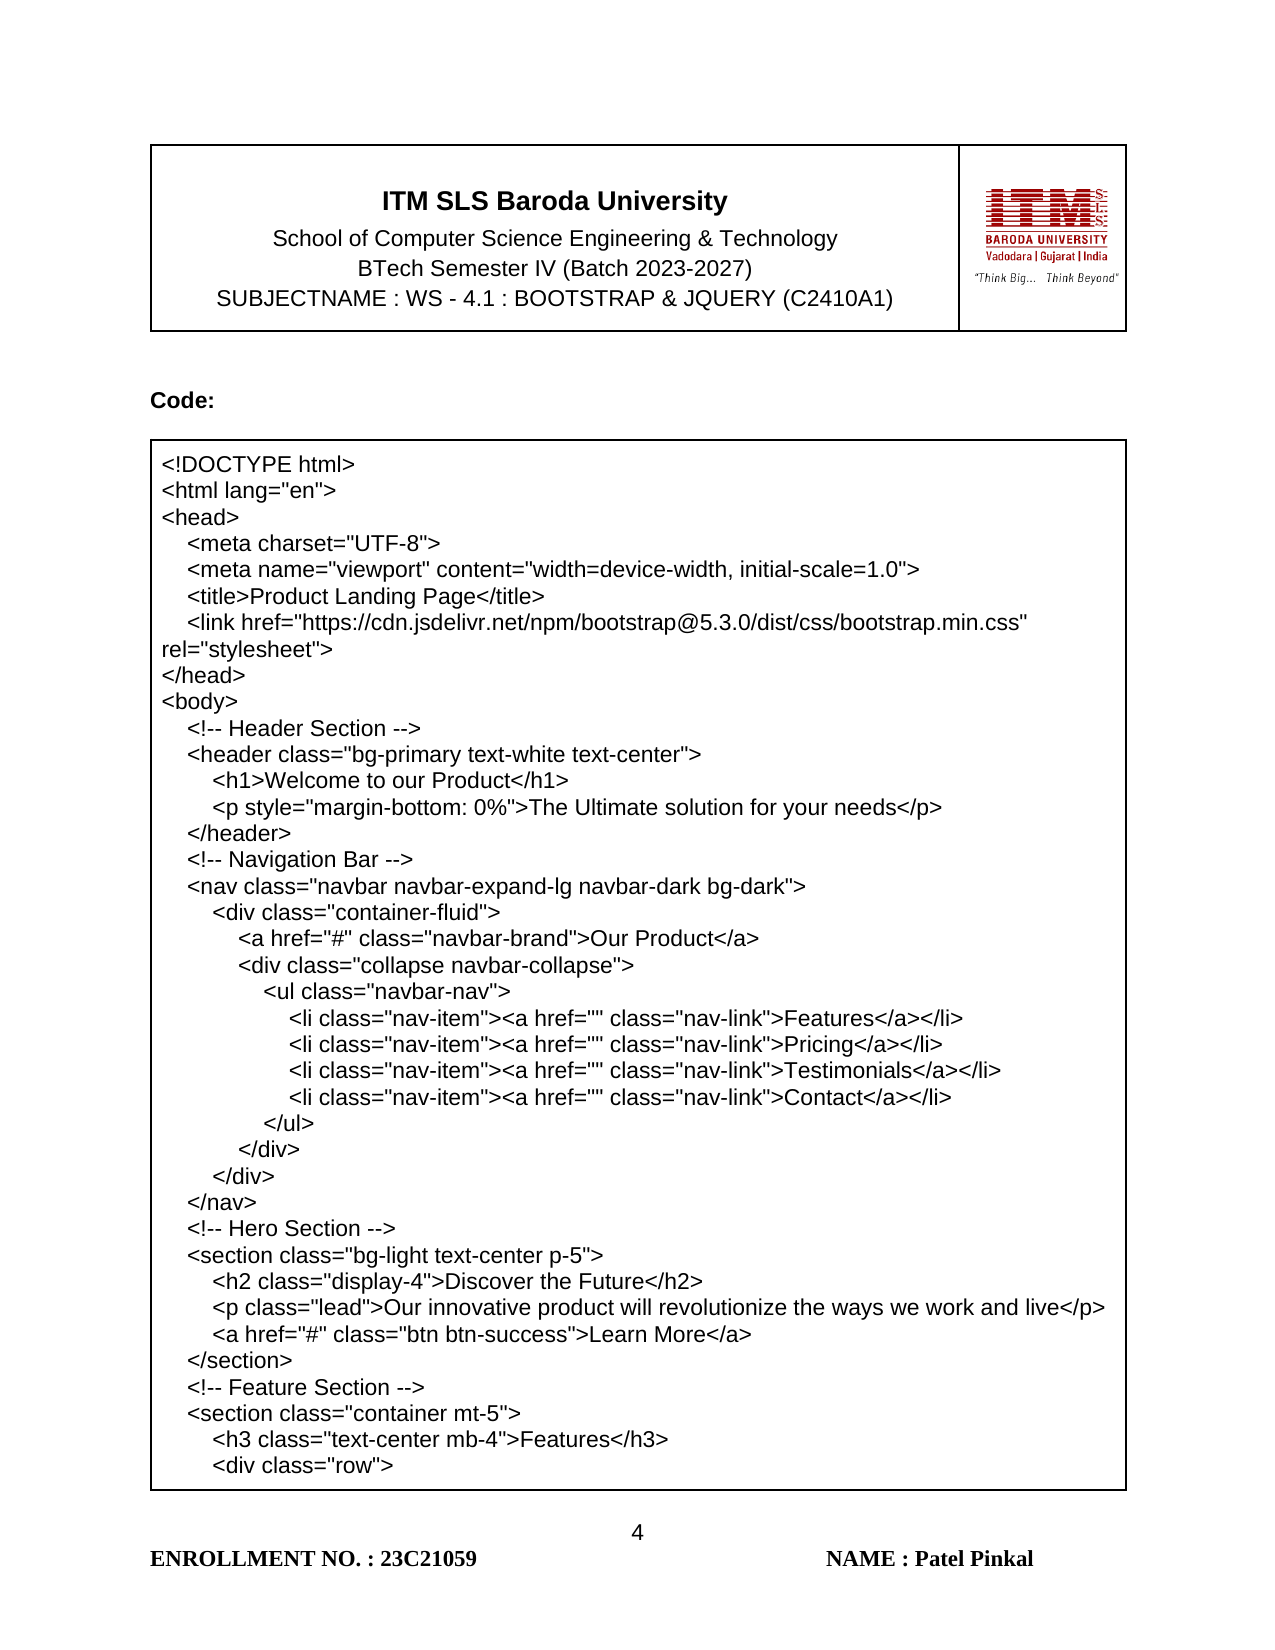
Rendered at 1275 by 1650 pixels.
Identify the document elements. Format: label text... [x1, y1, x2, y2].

picture [969, 185, 1124, 288]
text Code: [150, 387, 1125, 413]
